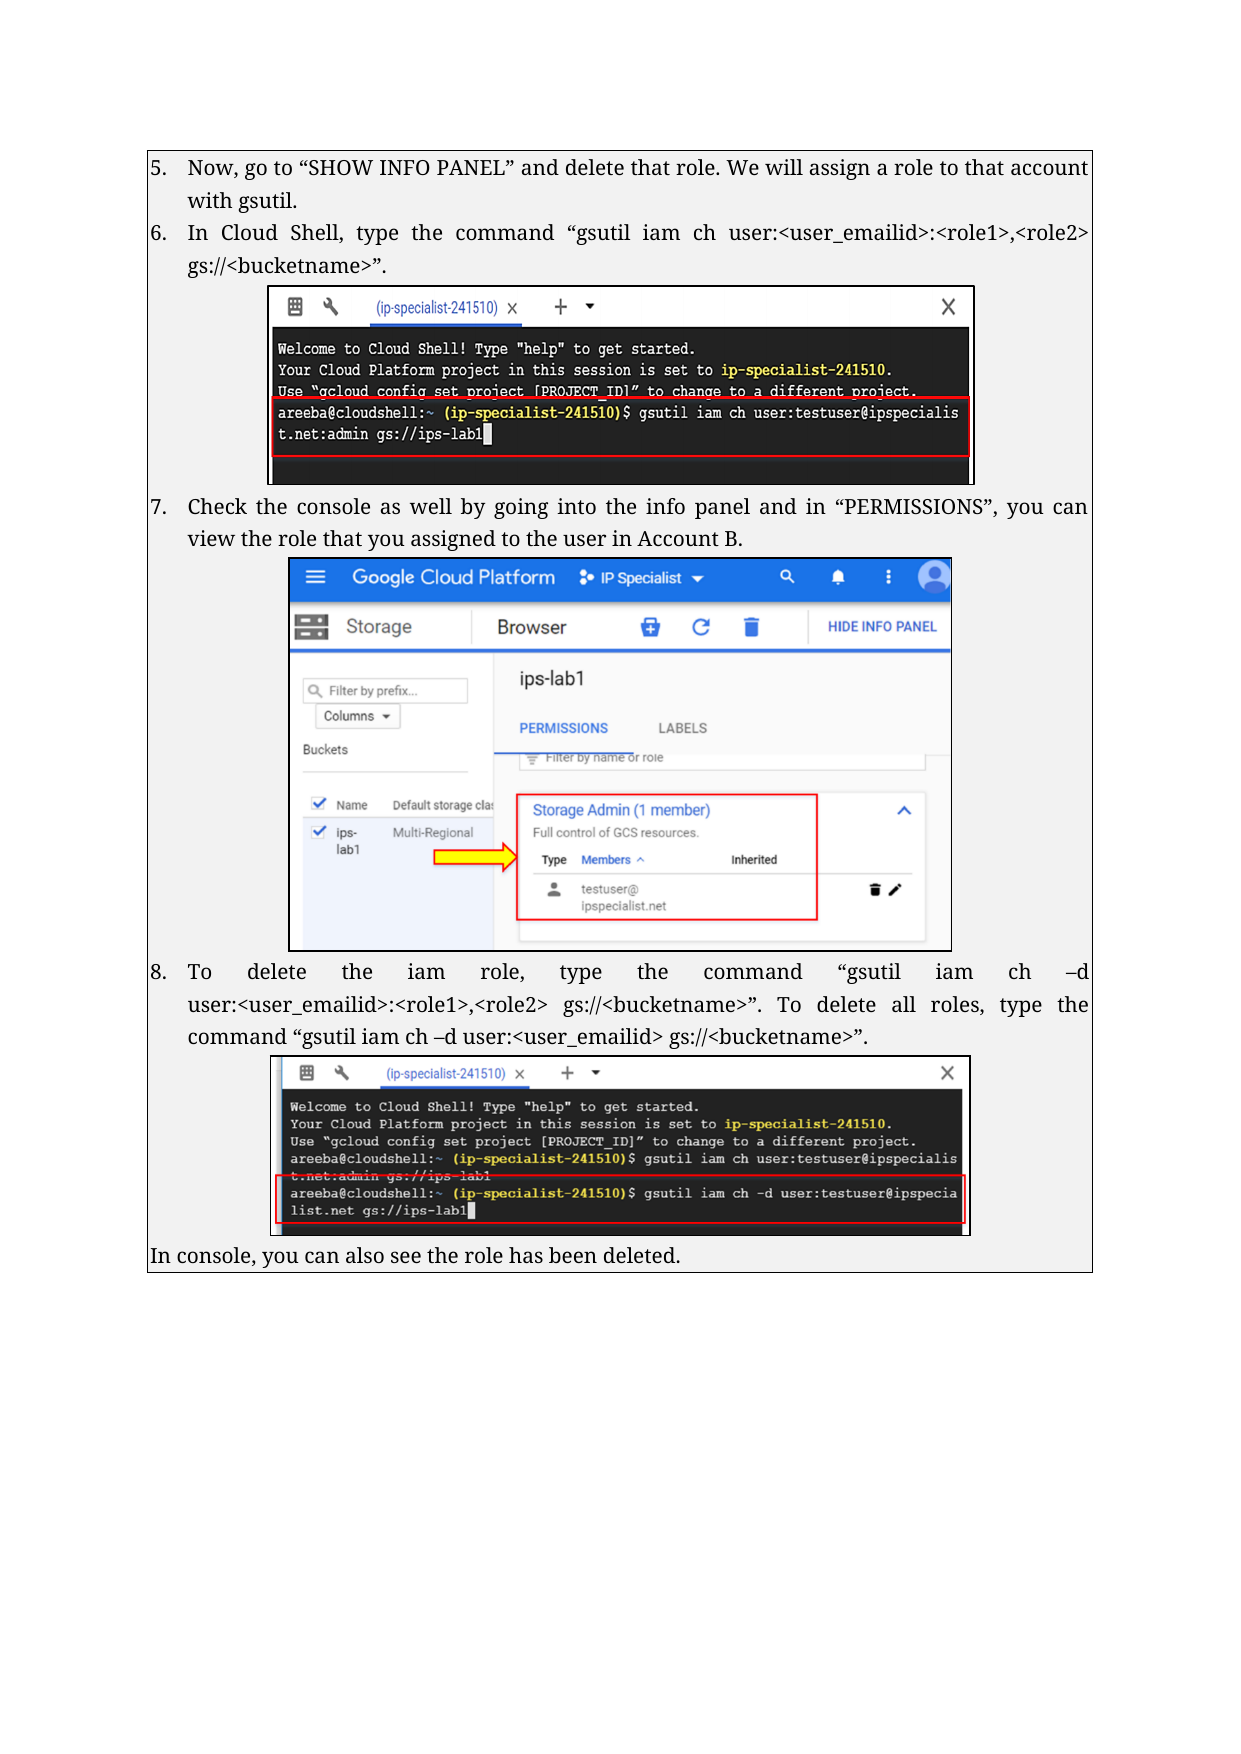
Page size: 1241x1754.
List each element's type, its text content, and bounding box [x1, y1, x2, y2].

list Check the console as well by going into the info panel and in “PERMISSIONS”, you can view the role that you assigned to the user in Account B. [148, 489, 1092, 553]
list In Cloud Shell, type the command “gsutil iam ch user:<user_emailid>:<role1>,<role2> gs://<bucketname>”. [148, 215, 1092, 279]
list To delete the iam role, type the command “gsutil iam ch –d user:<user_emailid>:<role1>,<role2> gs://<bucketname>”. To delete all roles, type the command “gsutil iam ch –d user:<user_emailid> gs://<bucketname>”. [148, 954, 1092, 1051]
list Now, go to “SHOW INFO PANEL” and delete that role. We will assign a role to that account with gsutil. [148, 151, 1092, 214]
picture [269, 287, 973, 484]
picture [290, 559, 951, 950]
list In console, you can also see the role has been deleted. [148, 1238, 1092, 1272]
picture [271, 1057, 969, 1235]
